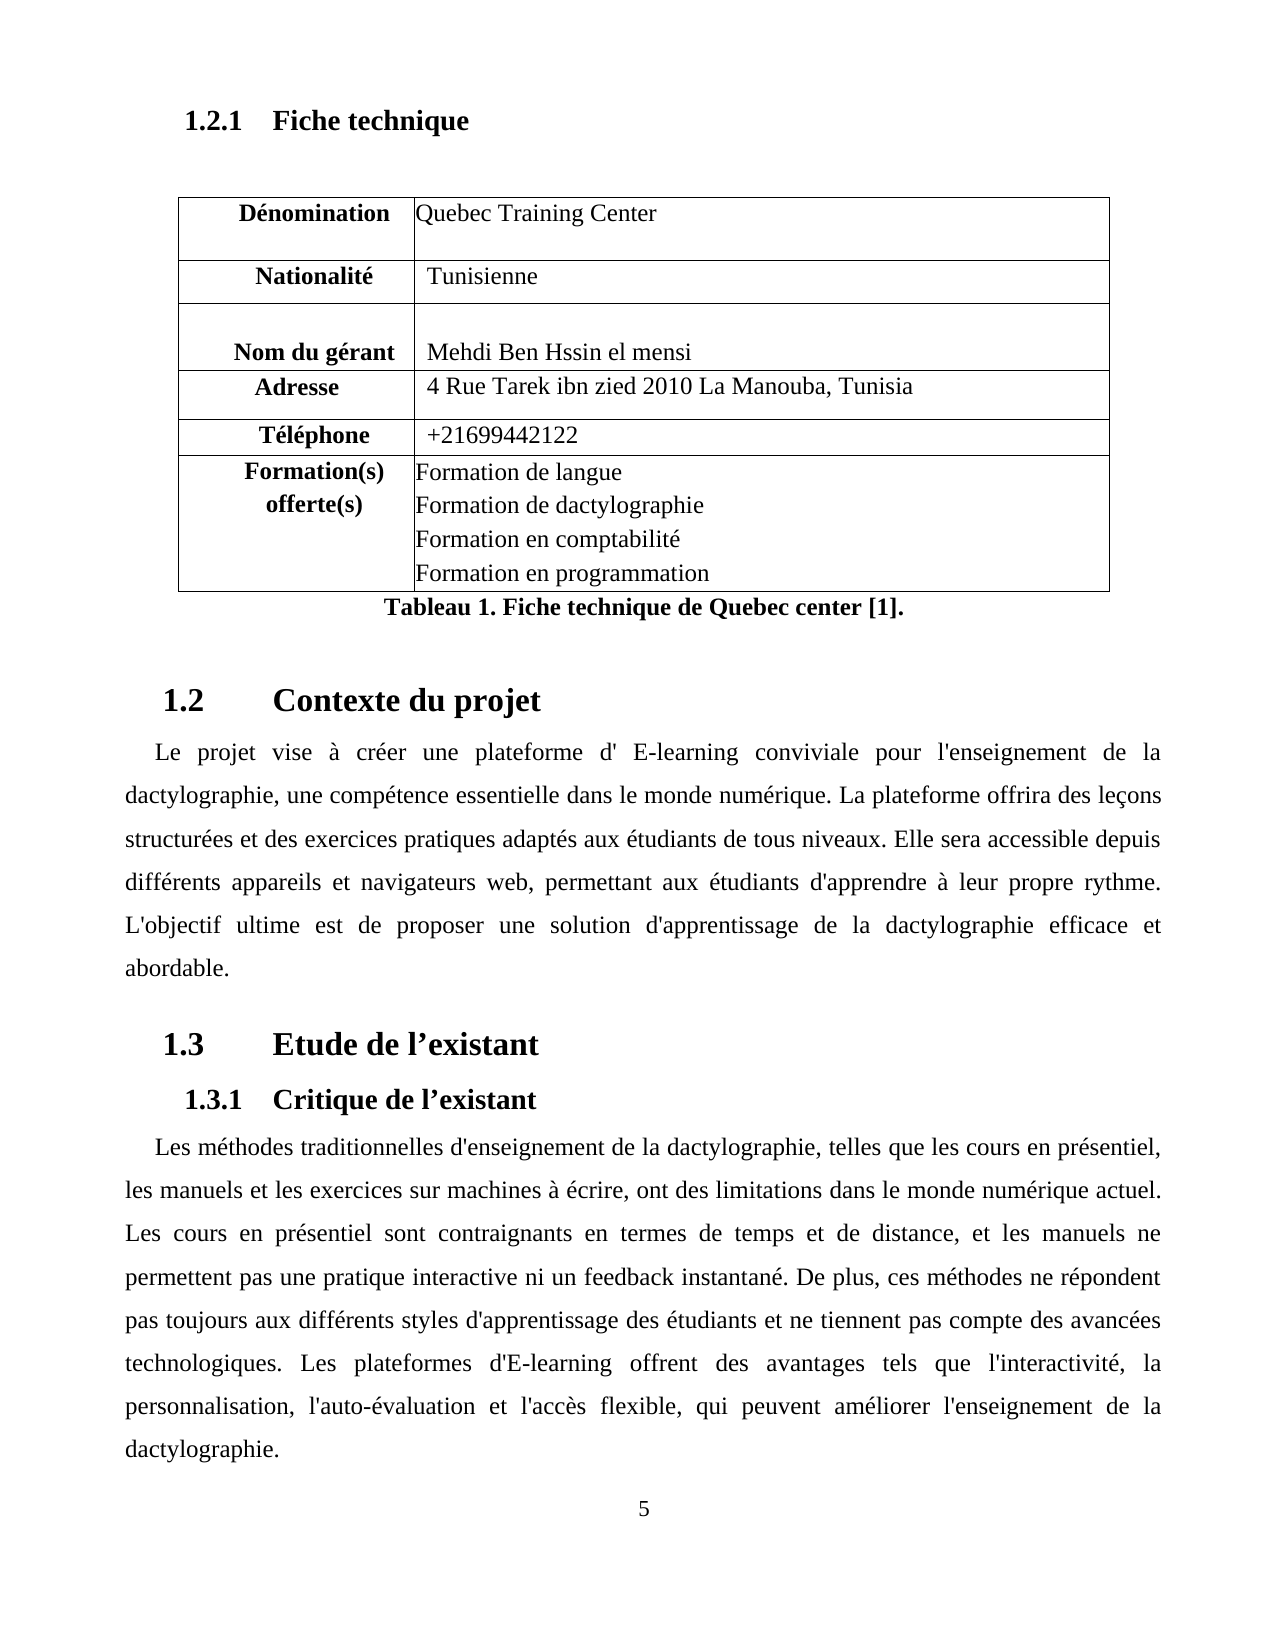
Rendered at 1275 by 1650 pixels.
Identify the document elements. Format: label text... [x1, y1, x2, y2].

table_cell +21699442122 [415, 420, 1109, 455]
table_cell Nom du gérant [179, 304, 414, 370]
subtitle Fiche technique [125, 103, 1162, 137]
table_cell Nationalité [179, 261, 414, 302]
text Les méthodes traditionnelles d'enseignement de la dactylographie, telles que les cours en présentiel, les manuels et les exercices sur machines à écrire, ont des limitations dans le monde numérique actuel. Les cours en présentiel sont contraignants en termes de temps et de distance, et les manuels ne permettent pas une pratique interactive ni un feedback instantané. De plus, ces méthodes ne répondent pas toujours aux différents styles d'apprentissage des étudiants et ne tiennent pas compte des avancées technologiques. Les plateformes d'E-learning offrent des avantages tels que l'interactivité, la personnalisation, l'auto-évaluation et l'accès flexible, qui peuvent améliorer l'enseignement de la dactylographie. [125, 1132, 1162, 1463]
table_cell Formation(s) offerte(s) [179, 456, 414, 591]
table_cell Téléphone [179, 420, 414, 455]
subtitle Etude de l’existant [162, 1024, 1162, 1063]
text Le projet vise à créer une plateforme d' E-learning conviviale pour l'enseignement de la dactylographie, une compétence essentielle dans le monde numérique. La plateforme offrira des leçons structurées et des exercices pratiques adaptés aux étudiants de tous niveaux. Elle sera accessible depuis différents appareils et navigateurs web, permettant aux étudiants d'apprendre à leur propre rythme. L'objectif ultime est de proposer une solution d'apprentissage de la dactylographie efficace et abordable. [125, 737, 1162, 982]
subtitle Critique de l’existant [125, 1082, 1162, 1116]
text Tableau 1. Fiche technique de Quebec center [1]. [125, 592, 1162, 620]
table_cell Mehdi Ben Hssin el mensi [415, 304, 1109, 370]
subtitle Contexte du projet [162, 680, 1162, 718]
table_cell Tunisienne [415, 261, 1109, 302]
table_cell 4 Rue Tarek ibn zied 2010 La Manouba, Tunisia [415, 371, 1109, 419]
table_cell Formation de langue Formation de dactylographie Formation en comptabilité Formation en programmation [415, 456, 1109, 591]
table_header Dénomination [179, 198, 414, 260]
table_cell Adresse [179, 371, 414, 419]
table_header Quebec Training Center [415, 198, 1109, 260]
